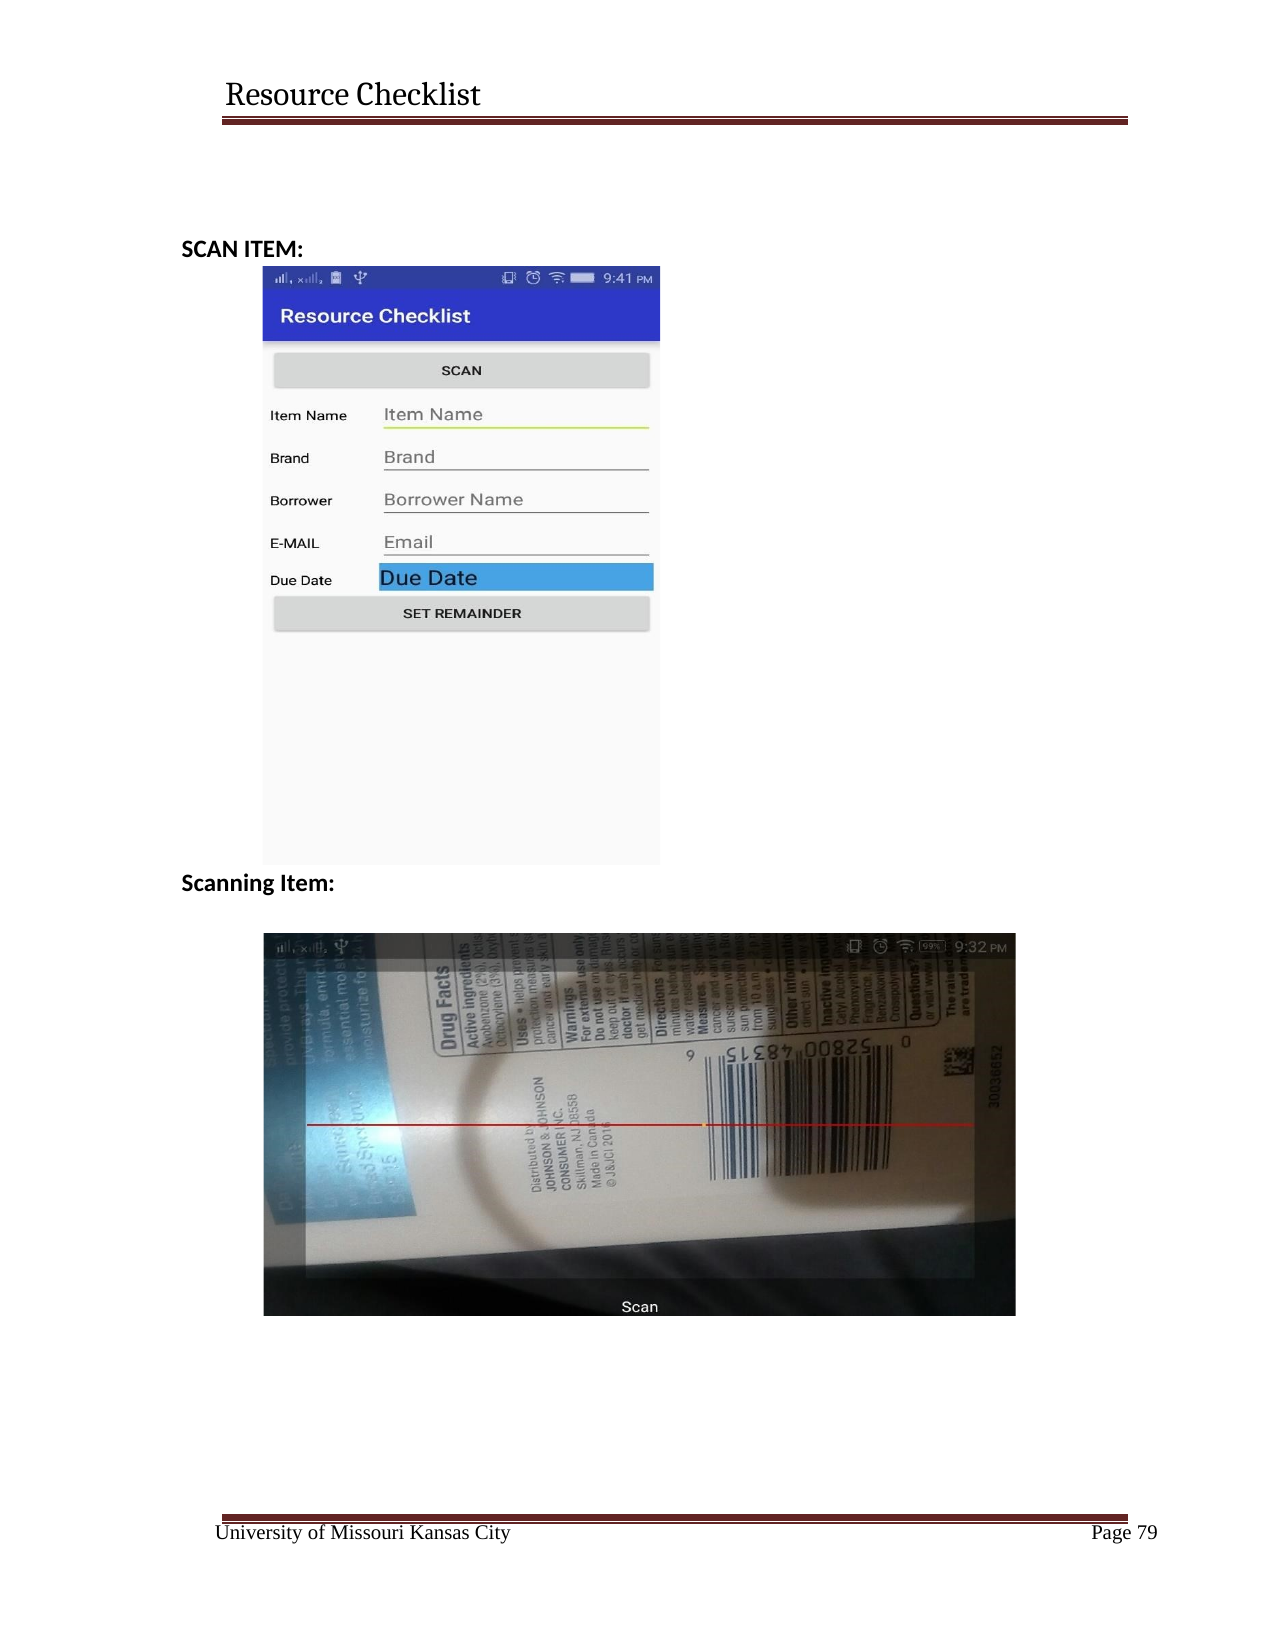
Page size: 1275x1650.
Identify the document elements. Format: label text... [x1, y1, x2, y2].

text SCAN ITEM: [181, 233, 1201, 264]
picture [262, 266, 661, 865]
text Scanning Item: [181, 867, 1201, 898]
picture [263, 933, 1016, 1316]
